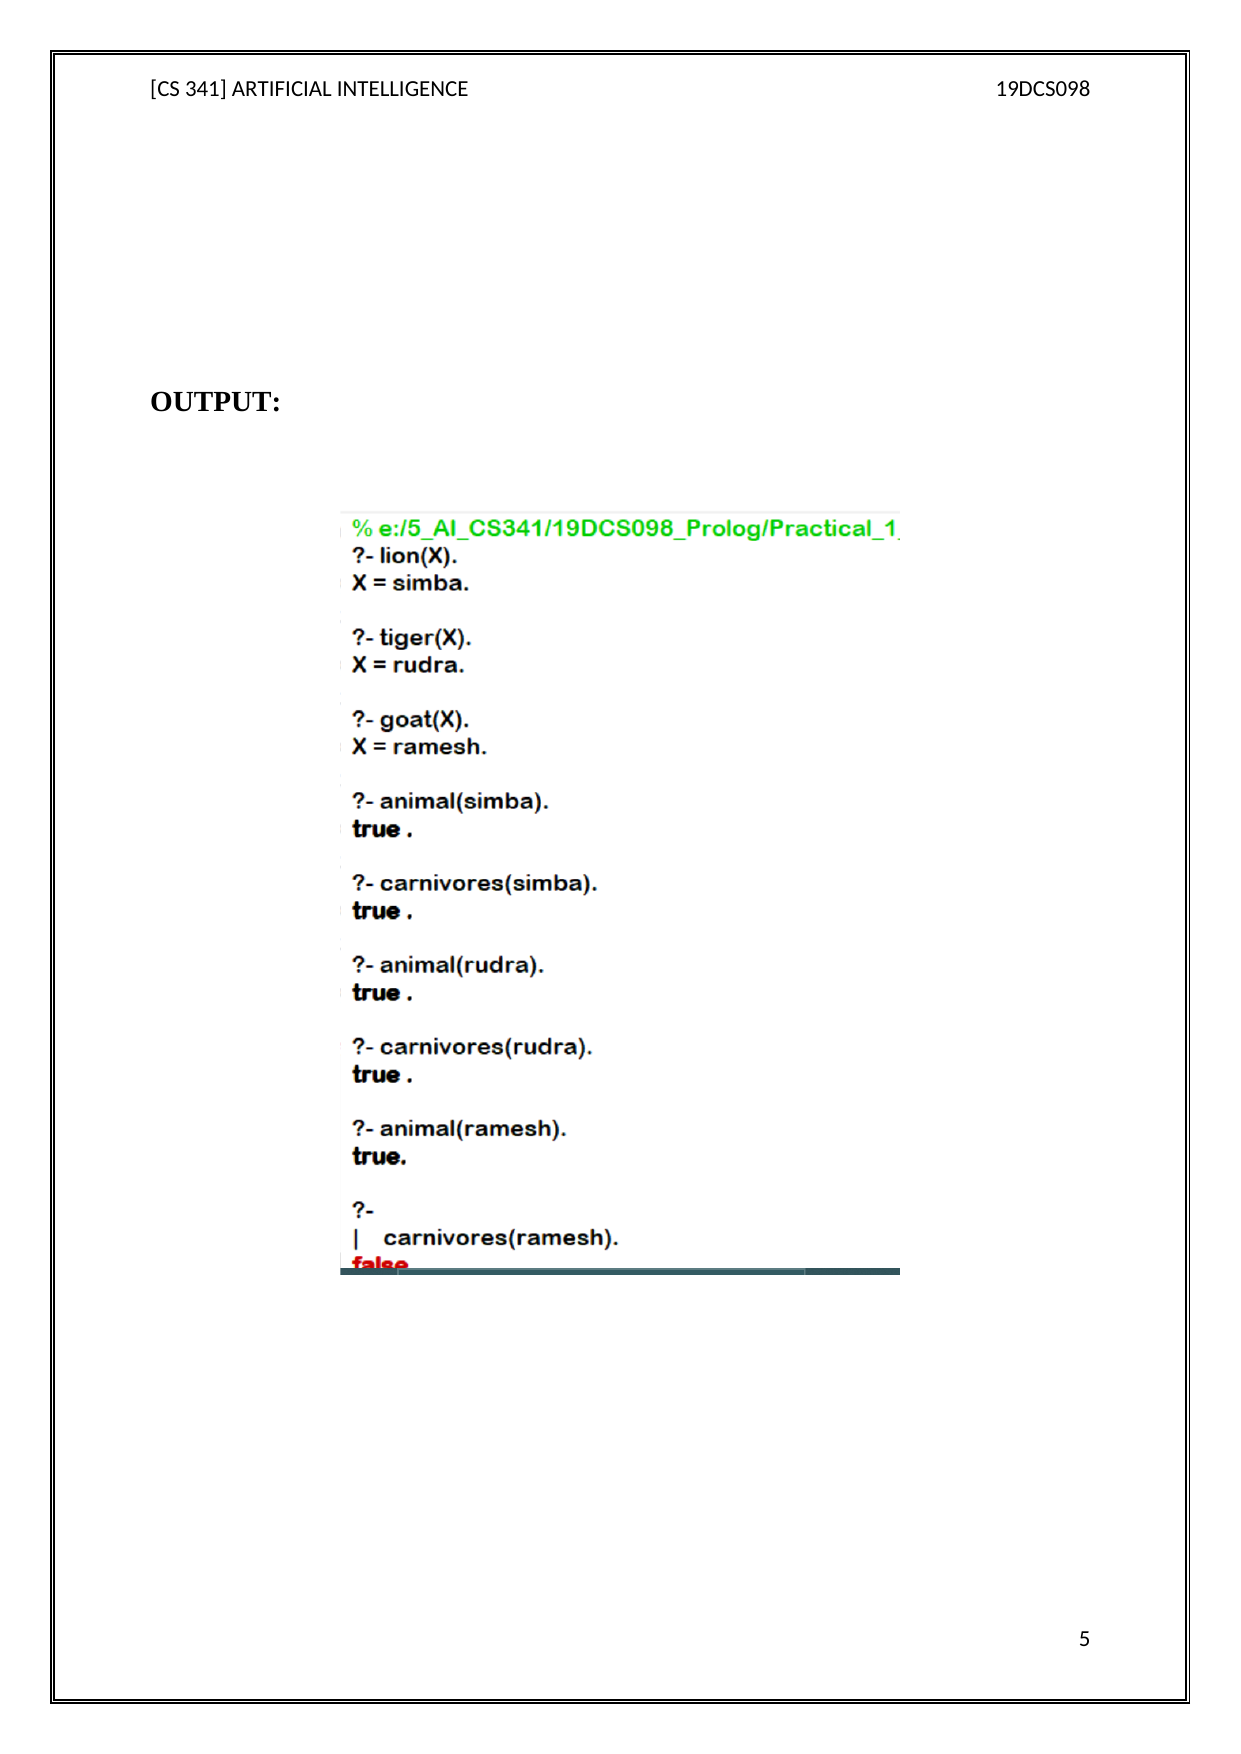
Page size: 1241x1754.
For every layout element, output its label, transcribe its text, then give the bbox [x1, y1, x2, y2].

picture [340, 510, 900, 1275]
text OUTPUT: [150, 384, 1090, 418]
